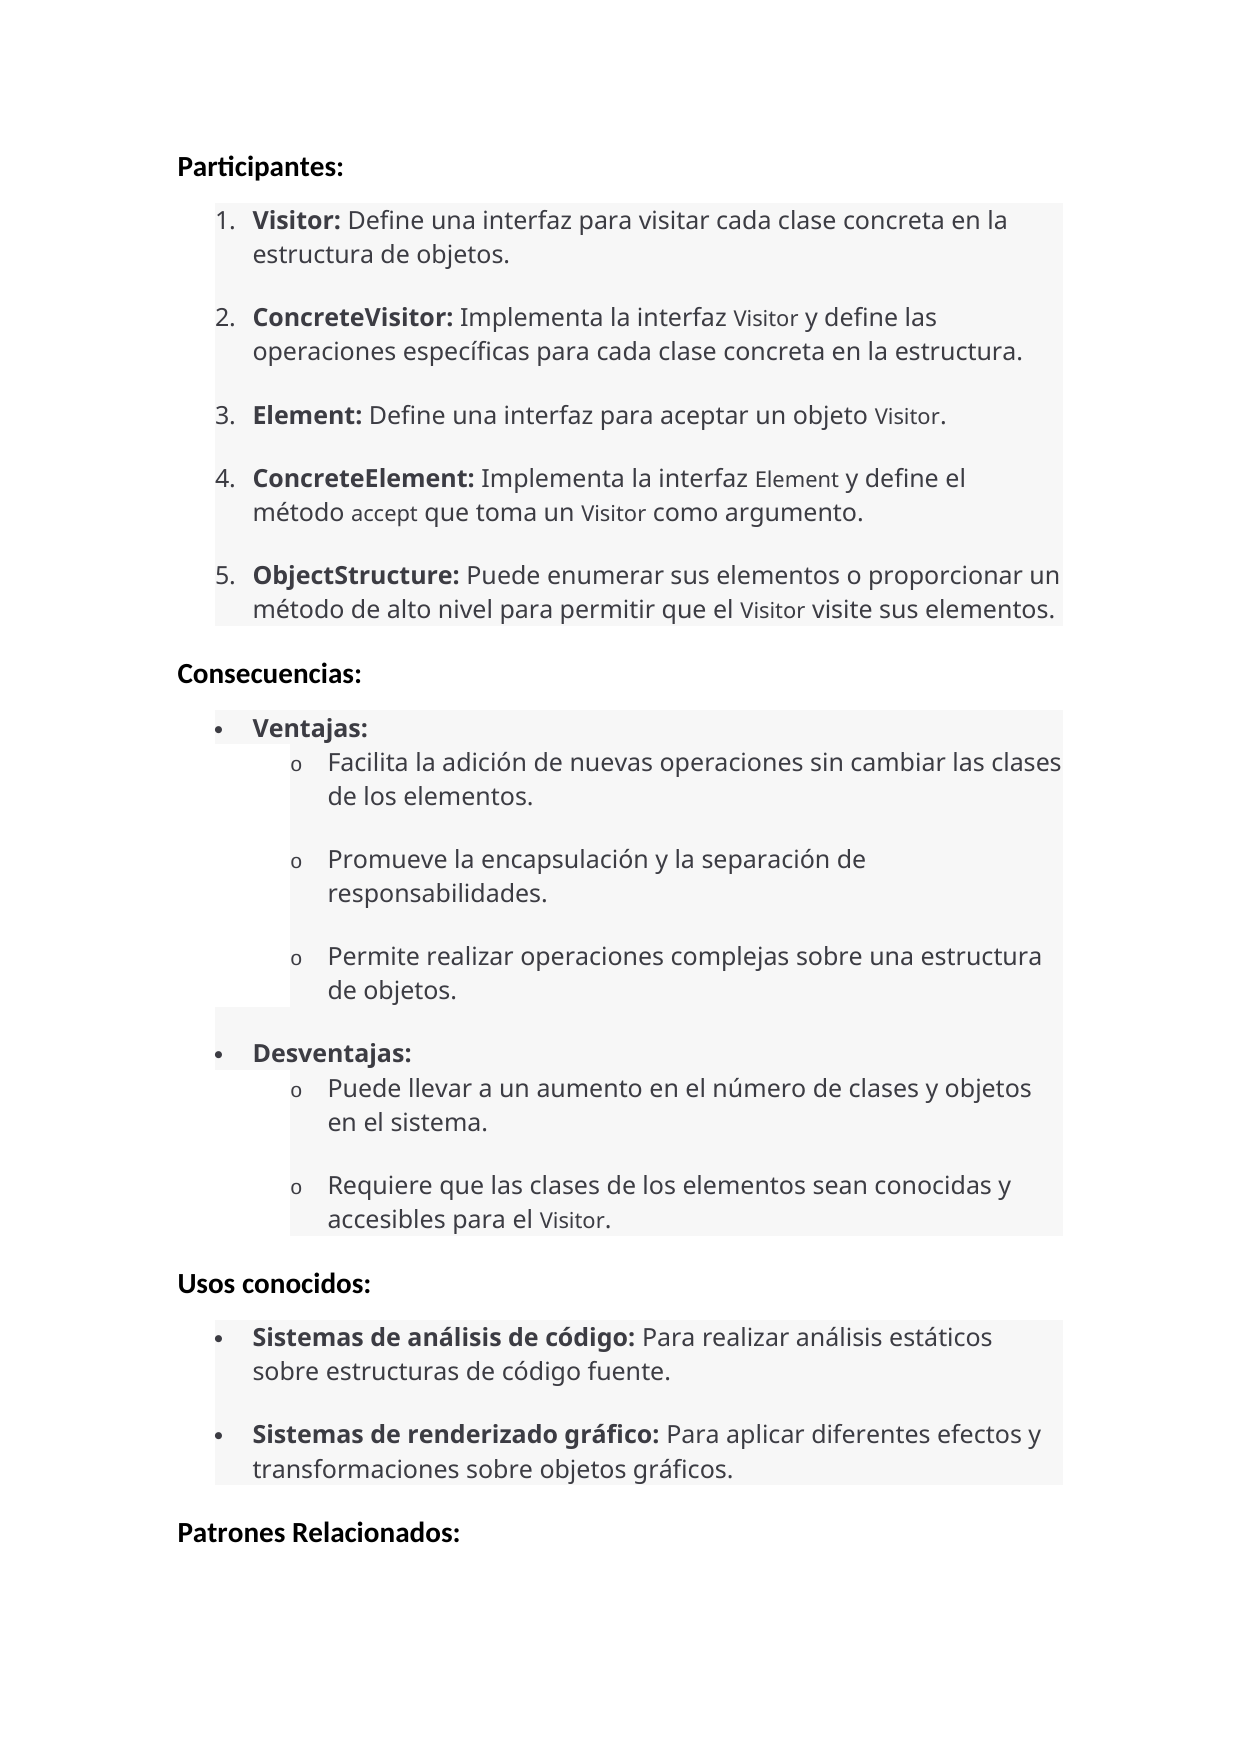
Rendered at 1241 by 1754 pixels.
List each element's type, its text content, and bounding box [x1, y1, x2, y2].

list ConcreteVisitor: Implementa la interfaz Visitor y define las operaciones específicas para cada clase concreta en la estructura. [215, 300, 1063, 368]
list Requiere que las clases de los elementos sean conocidas y accesibles para el Visitor. [290, 1167, 1063, 1236]
list Element: Define una interfaz para aceptar un objeto Visitor. [215, 397, 1063, 431]
list Permite realizar operaciones complejas sobre una estructura de objetos. [290, 939, 1063, 1007]
list Sistemas de renderizado gráfico: Para aplicar diferentes efectos y transformaciones sobre objetos gráficos. [215, 1417, 1063, 1485]
list ConcreteElement: Implementa la interfaz Element y define el método accept que toma un Visitor como argumento. [215, 461, 1063, 529]
list Desventajas: [215, 1036, 1063, 1070]
text Consecuencias: [177, 655, 1063, 691]
list Facilita la adición de nuevas operaciones sin cambiar las clases de los elementos. [290, 744, 1063, 812]
text Participantes: [177, 148, 1063, 183]
list Promueve la encapsulación y la separación de responsabilidades. [290, 842, 1063, 910]
text Usos conocidos: [177, 1265, 1063, 1300]
list Ventajas: [215, 710, 1063, 744]
text Patrones Relacionados: [177, 1514, 1063, 1550]
list Sistemas de análisis de código: Para realizar análisis estáticos sobre estructuras de código fuente. [215, 1320, 1063, 1388]
list Visitor: Define una interfaz para visitar cada clase concreta en la estructura de objetos. [215, 203, 1063, 271]
list ObjectStructure: Puede enumerar sus elementos o proporcionar un método de alto nivel para permitir que el Visitor visite sus elementos. [215, 558, 1063, 626]
list Puede llevar a un aumento en el número de clases y objetos en el sistema. [290, 1070, 1063, 1138]
